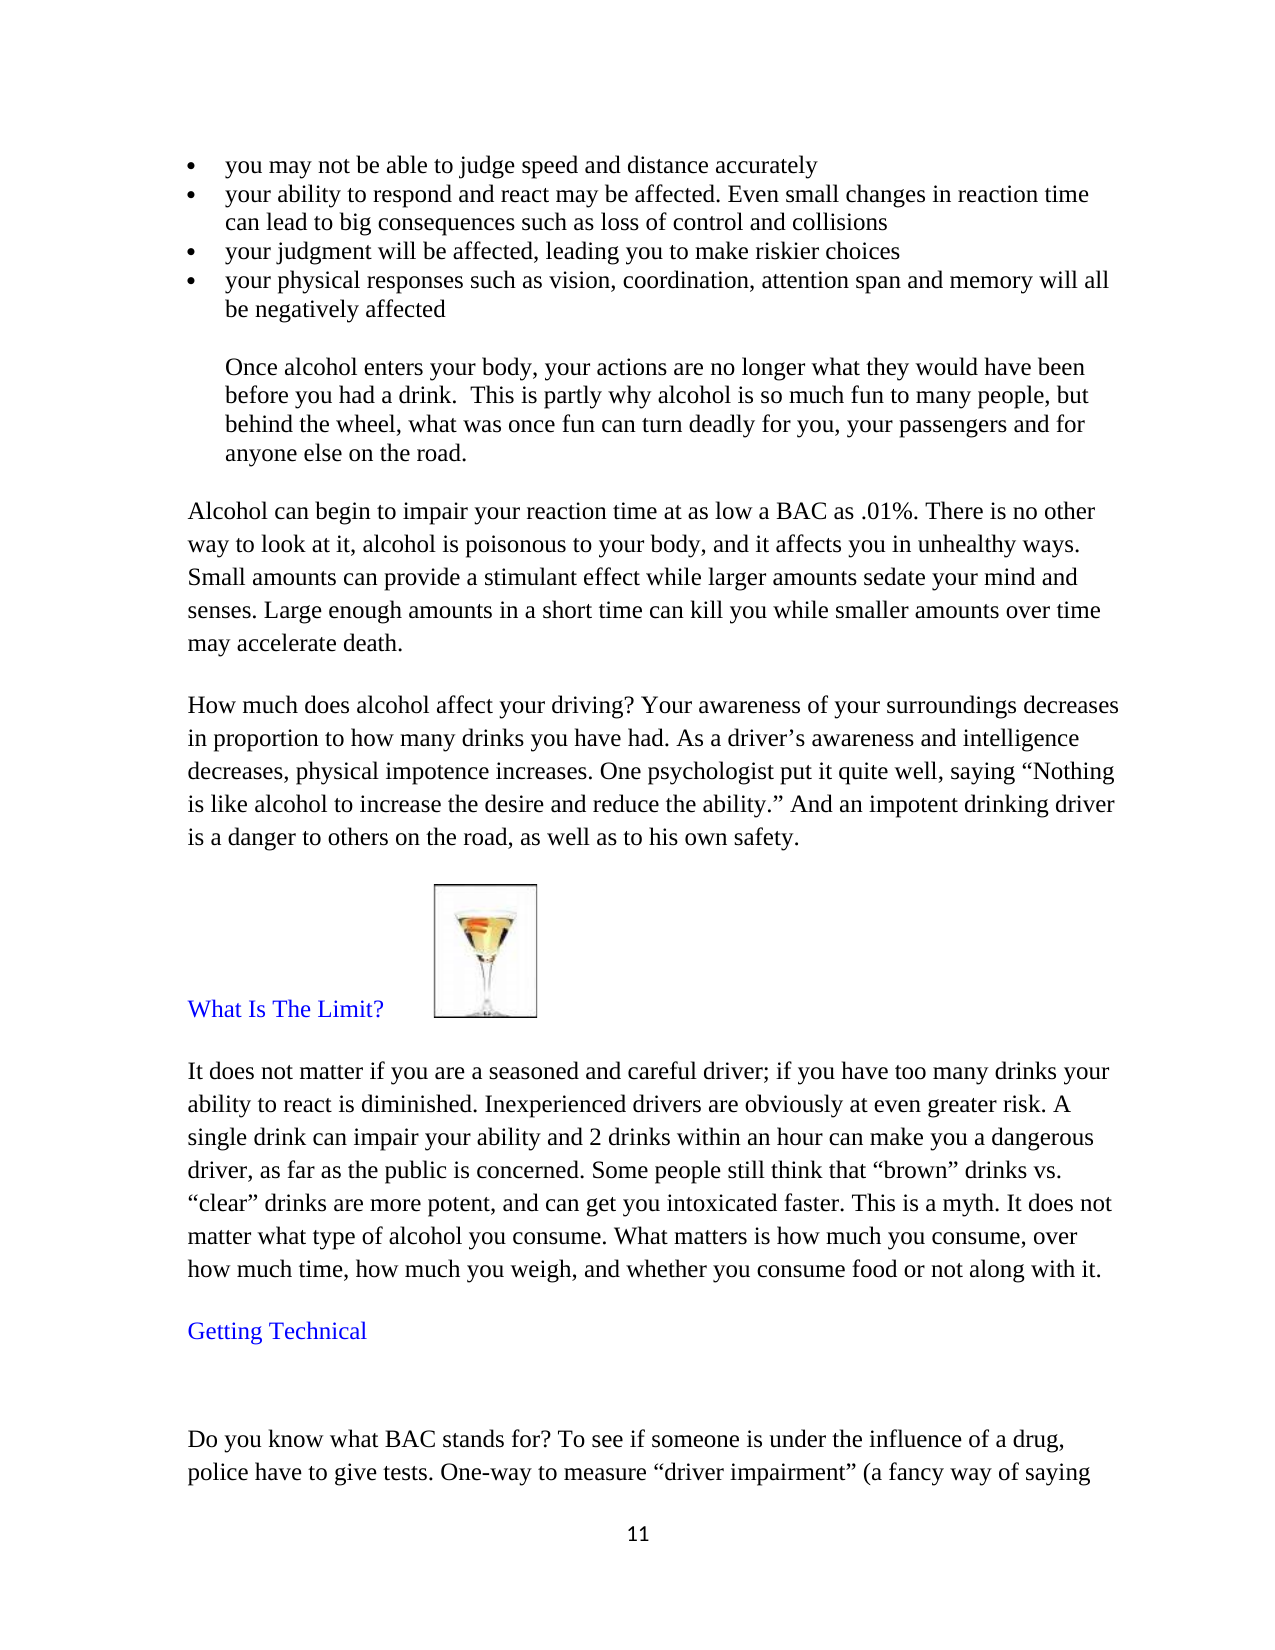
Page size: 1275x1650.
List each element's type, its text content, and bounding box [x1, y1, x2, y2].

list your physical responses such as vision, coordination, attention span and memory will all be negatively affected [187, 265, 1125, 322]
picture [433, 884, 538, 1018]
text Alcohol can begin to impair your reaction time at as low a BAC as .01%. There is no other way to look at it, alcohol is poisonous to your body, and it affects you in unhealthy ways. Small amounts can provide a stimulant effect while larger amounts sedate your mind and senses. Large enough amounts in a short time can kill you while smaller amounts over time may accelerate death. [187, 496, 1125, 657]
text Getting Technical [187, 1316, 1125, 1345]
text How much does alcohol affect your driving? Your awareness of your surroundings decreases in proportion to how many drinks you have had. As a driver’s awareness and intelligence decreases, physical impotence increases. One psychologist put it quite well, saying “Nothing is like alcohol to increase the desire and reduce the ability.” And an impotent drinking driver is a danger to others on the road, as well as to his own safety. [187, 690, 1125, 851]
list your judgment will be affected, leading you to make riskier choices [187, 236, 1125, 265]
text It does not matter if you are a seasoned and careful driver; if you have too many drinks your ability to react is diminished. Inexperienced drivers are obviously at even greater risk. A single drink can impair your ability and 2 drinks within an hour can make you a dangerous driver, as far as the public is concerned. Some people still think that “brown” drinks vs. “clear” drinks are more potent, and can get you intoxicated faster. This is a myth. It does not matter what type of alcohol you consume. What matters is how much you consume, over how much time, how much you weigh, and whether you consume food or not along with it. [187, 1056, 1125, 1283]
text What Is The Limit? [187, 884, 1125, 1023]
list you may not be able to judge speed and distance accurately [187, 150, 1125, 179]
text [187, 1424, 1125, 1486]
list your ability to respond and react may be affected. Even small changes in reaction time can lead to big consequences such as loss of control and collisions [187, 179, 1125, 236]
text Once alcohol enters your body, your actions are no longer what they would have been before you had a drink. This is partly why alcohol is so much fun to many people, but behind the wheel, what was once fun can turn deadly for you, your passengers and for anyone else on the road. [225, 352, 1125, 467]
